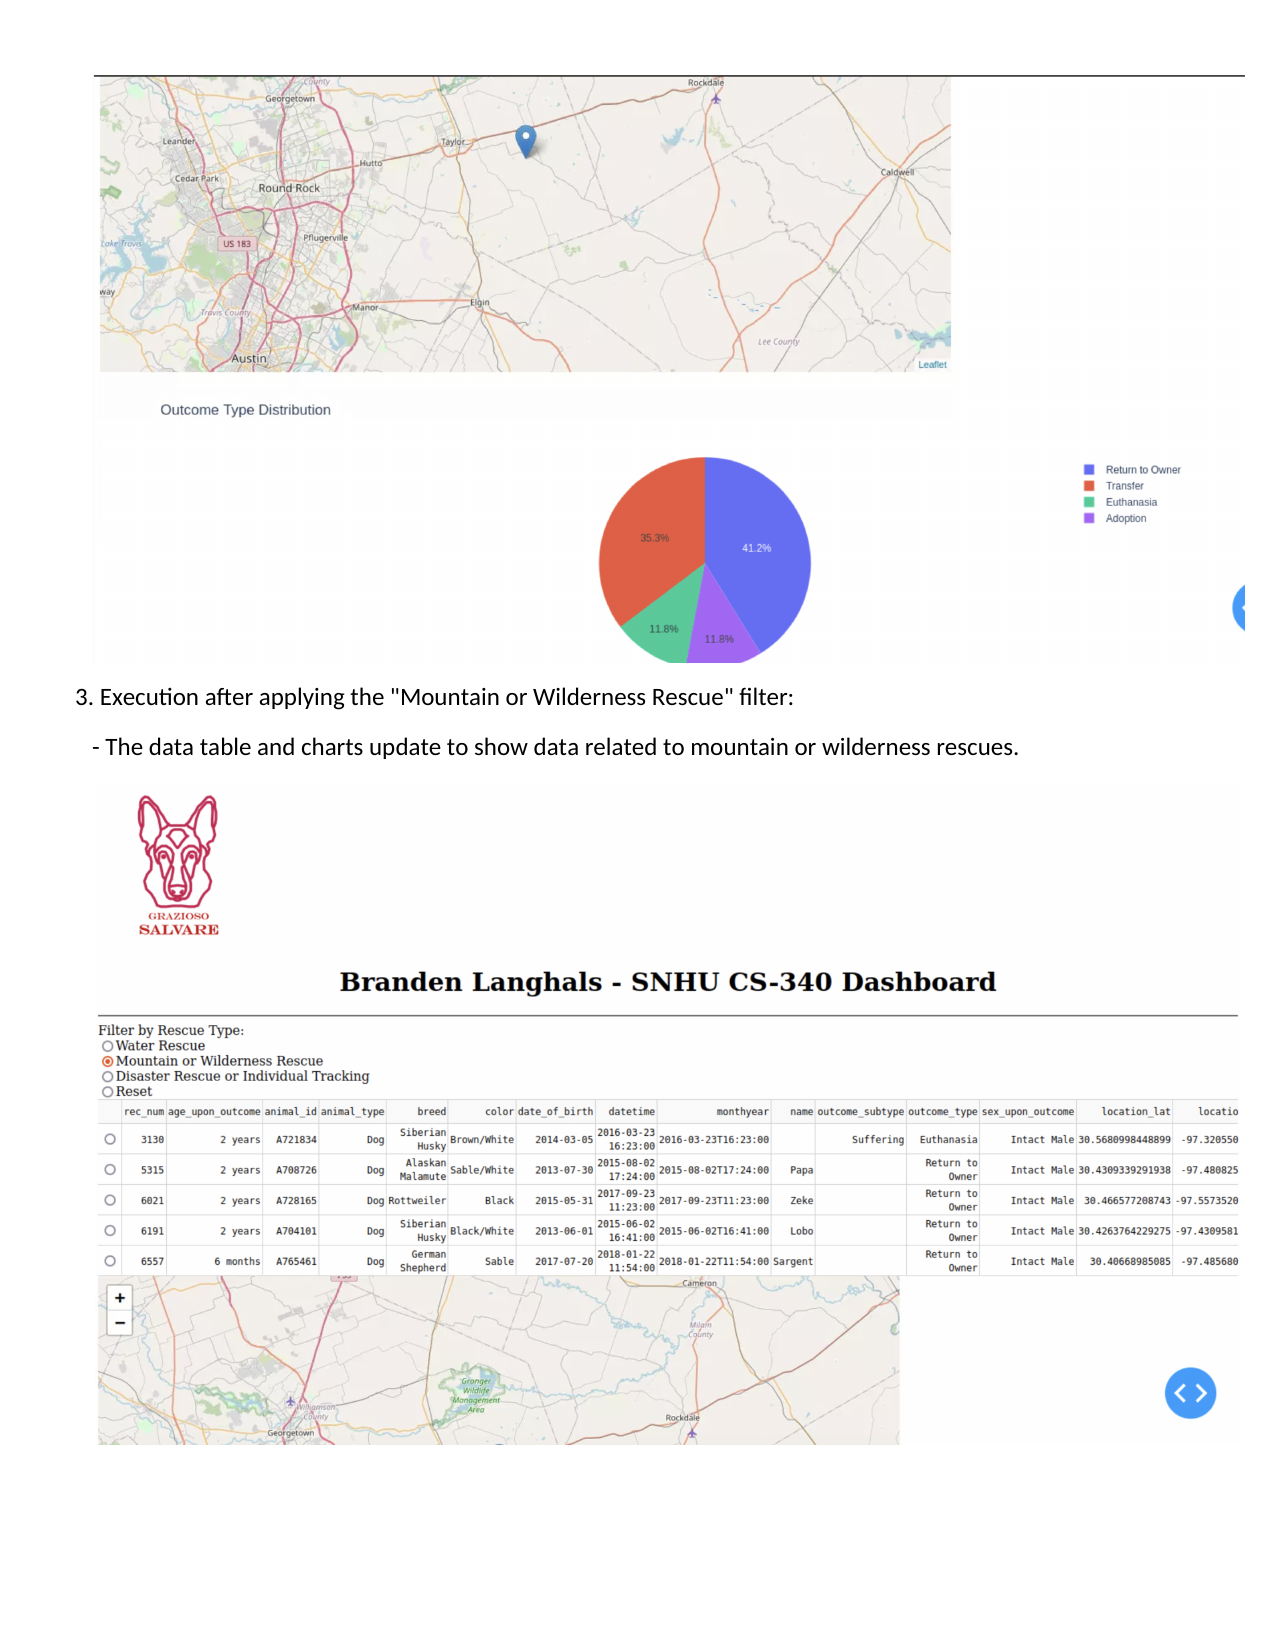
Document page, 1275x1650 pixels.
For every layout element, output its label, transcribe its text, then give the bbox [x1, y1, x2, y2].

text - The data table and charts update to show data related to mountain or wilderness rescues. [75, 731, 1200, 761]
text 3. Execution after applying the "Mountain or Wilderness Rescue" filter: [75, 681, 1200, 712]
